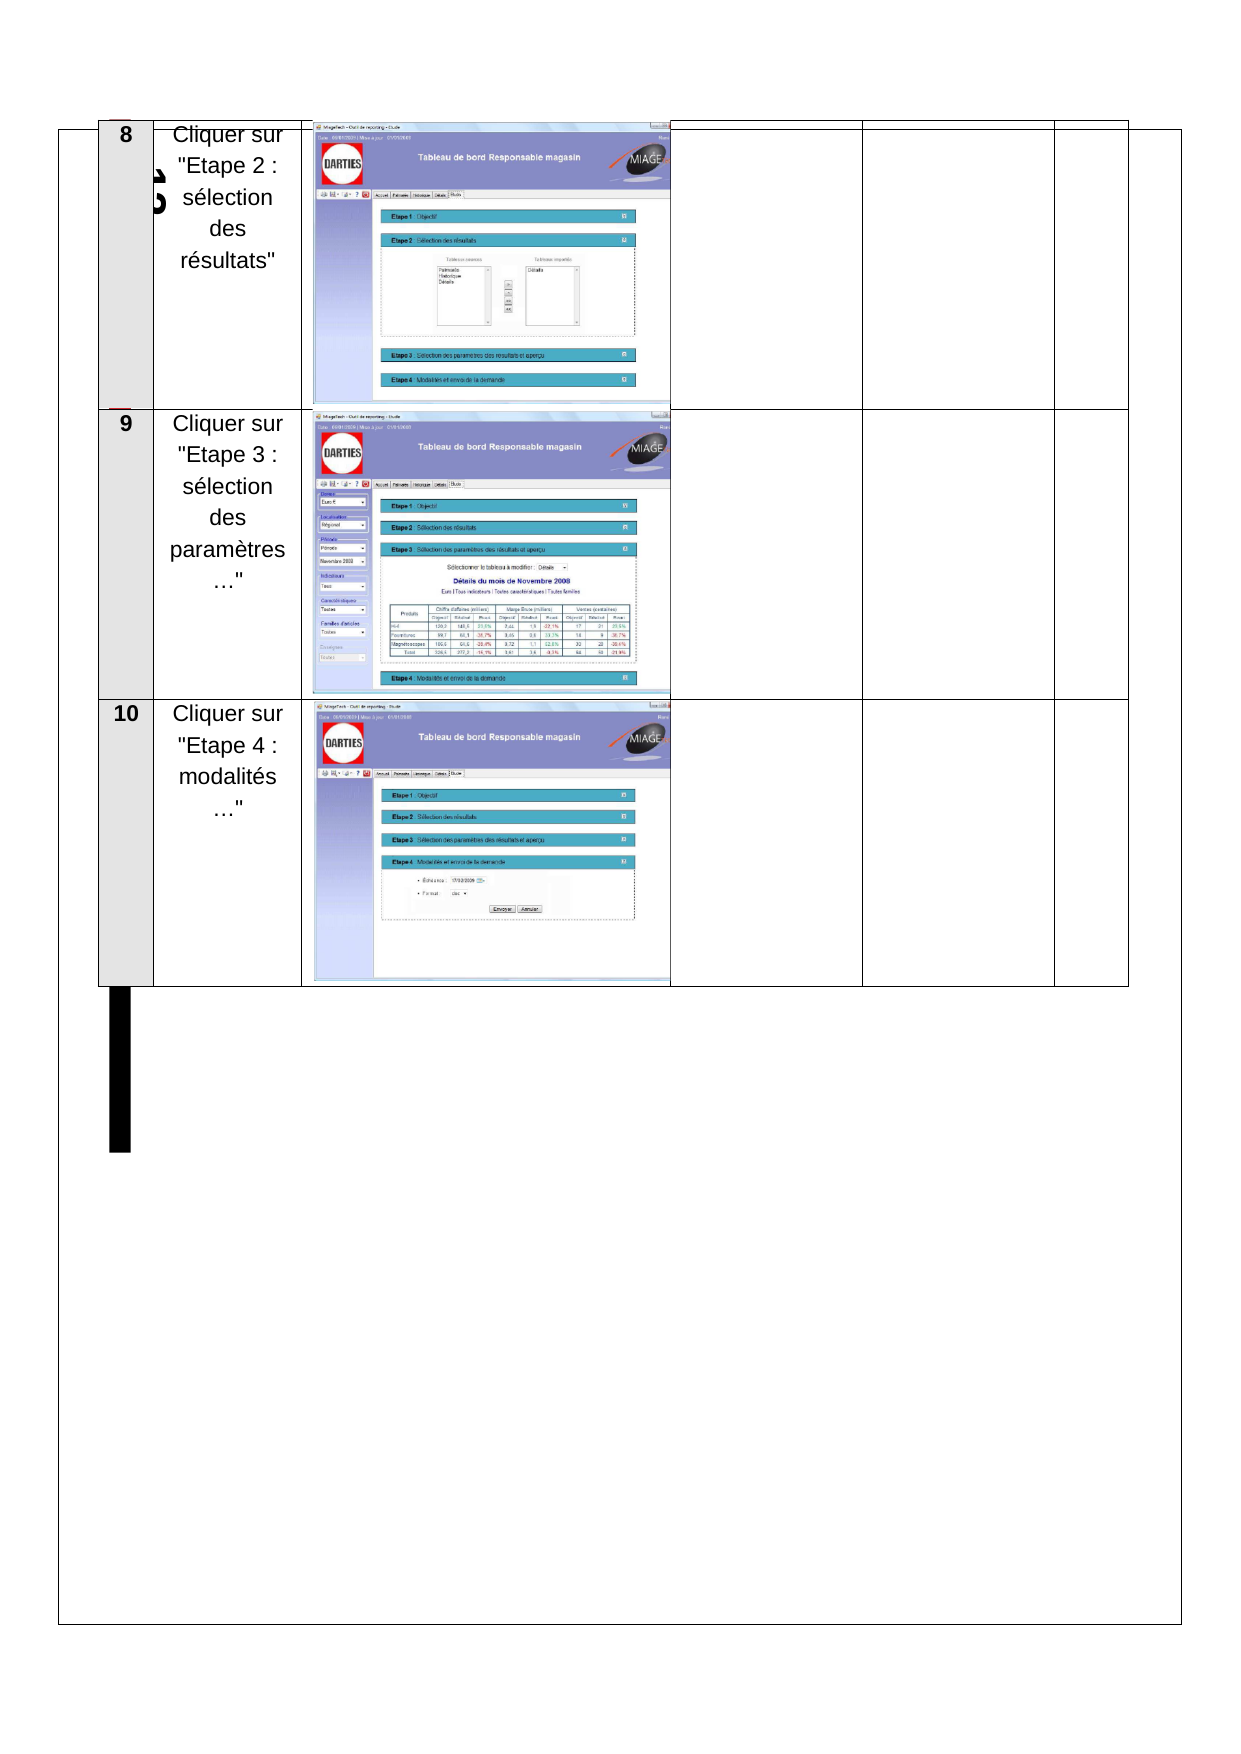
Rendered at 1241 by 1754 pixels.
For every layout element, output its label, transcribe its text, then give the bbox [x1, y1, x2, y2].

table_cell [302, 121, 670, 408]
table_cell [302, 410, 670, 699]
table_cell Cliquer sur "Etape 4 : modalités …" [154, 700, 301, 986]
table_cell Cliquer sur "Etape 3 : sélection des paramètres…" [154, 410, 301, 699]
table_cell [1055, 121, 1128, 408]
table_cell [671, 121, 862, 408]
table_cell [863, 121, 1054, 408]
table_cell [1055, 410, 1128, 699]
table_cell [863, 410, 1054, 699]
picture [312, 120, 671, 404]
table_cell [1055, 700, 1128, 986]
table_cell 8 [99, 121, 153, 408]
table_cell [302, 700, 670, 986]
picture [312, 409, 671, 694]
table_cell Cliquer sur "Etape 2 : sélection des résultats" [154, 121, 301, 408]
table_cell [863, 700, 1054, 986]
table_cell [671, 700, 862, 986]
table_cell [671, 410, 862, 699]
table_cell 9 [99, 410, 153, 699]
picture [312, 700, 671, 981]
table_cell 10 [99, 700, 153, 986]
